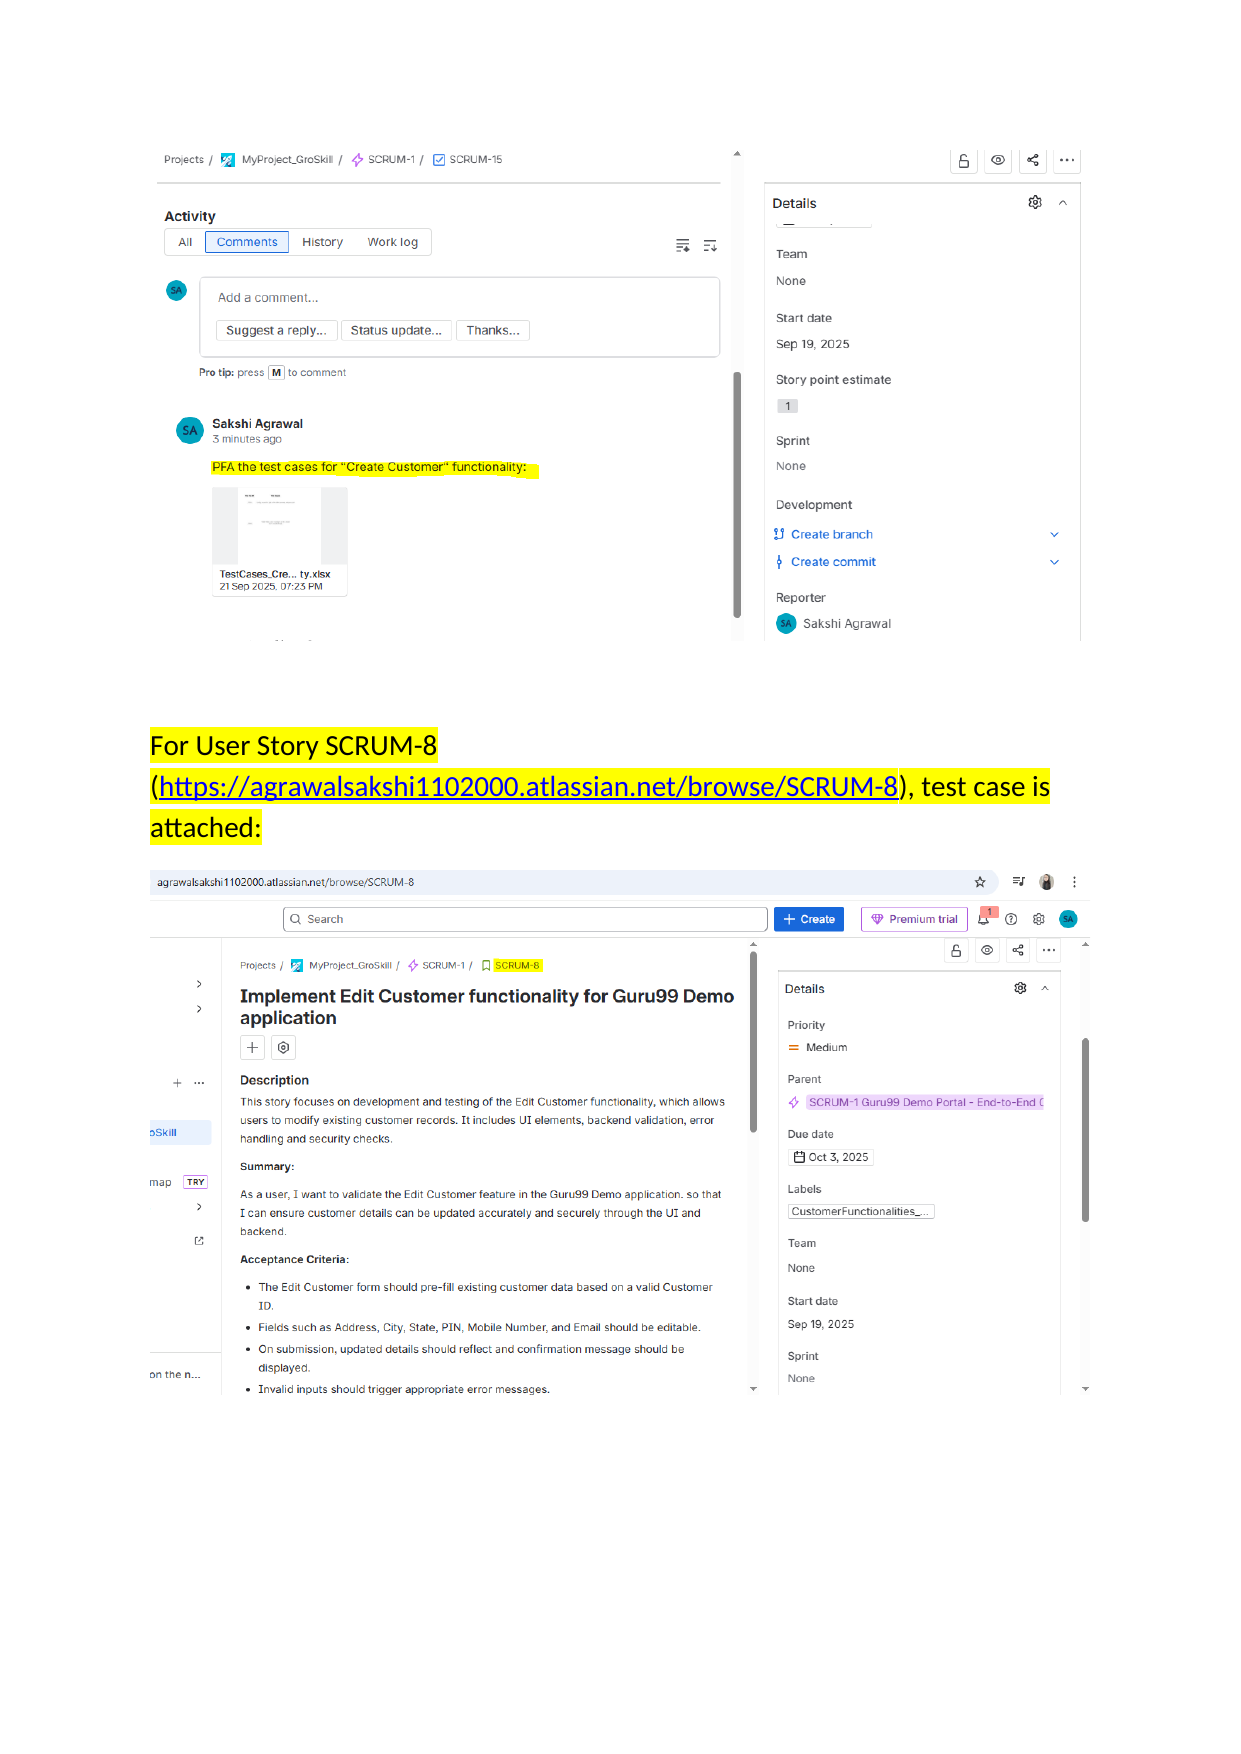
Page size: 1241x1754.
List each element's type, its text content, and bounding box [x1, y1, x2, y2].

picture [150, 150, 1091, 641]
picture [150, 870, 1091, 1395]
text For User Story SCRUM-8 (https://agrawalsakshi1102000.atlassian.net/browse/SCRUM-8), test case is attached: [150, 727, 1090, 845]
